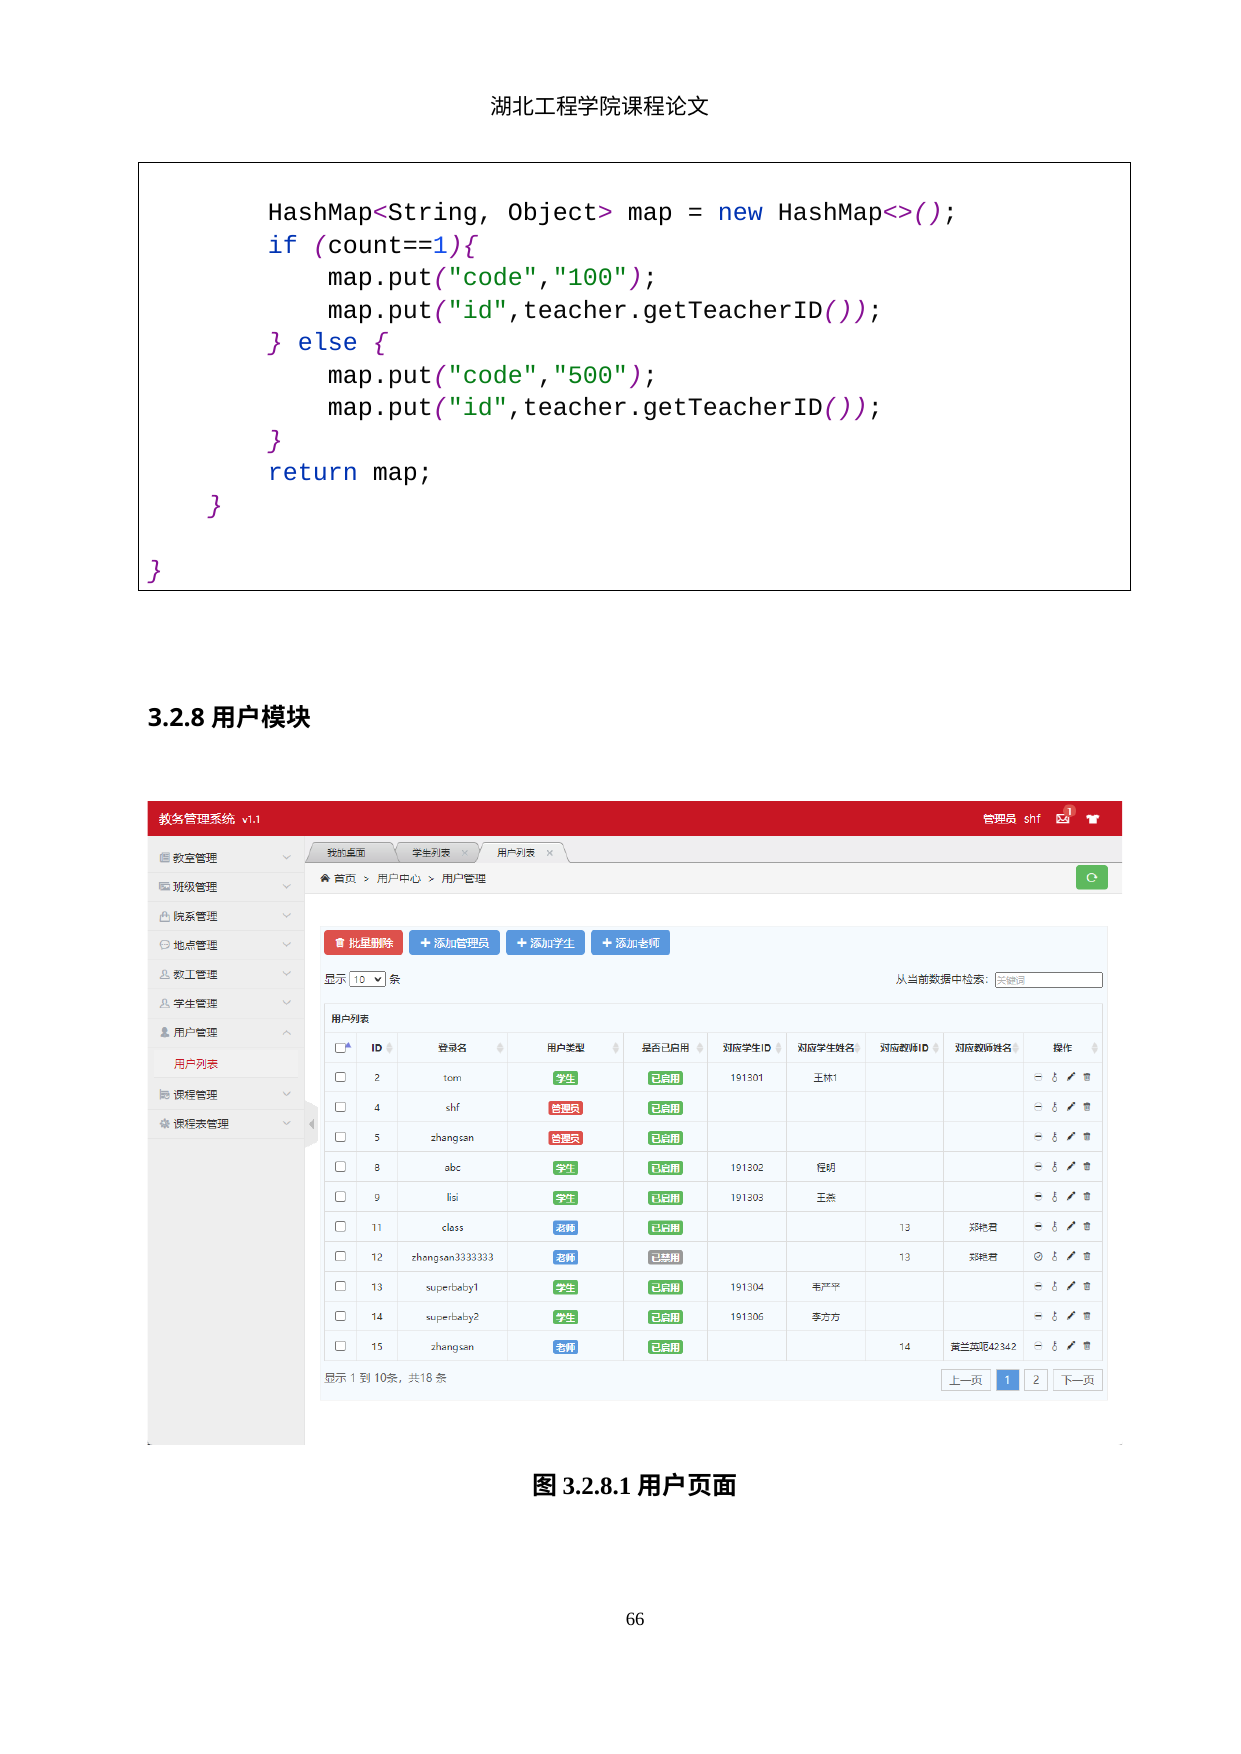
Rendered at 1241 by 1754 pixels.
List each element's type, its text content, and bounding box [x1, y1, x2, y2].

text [139, 163, 1130, 590]
text 图3.2.8.1 用户页面 [148, 1451, 1122, 1516]
picture [147, 801, 1123, 1445]
subtitle 3.2.8 用户模块 [148, 683, 1122, 748]
